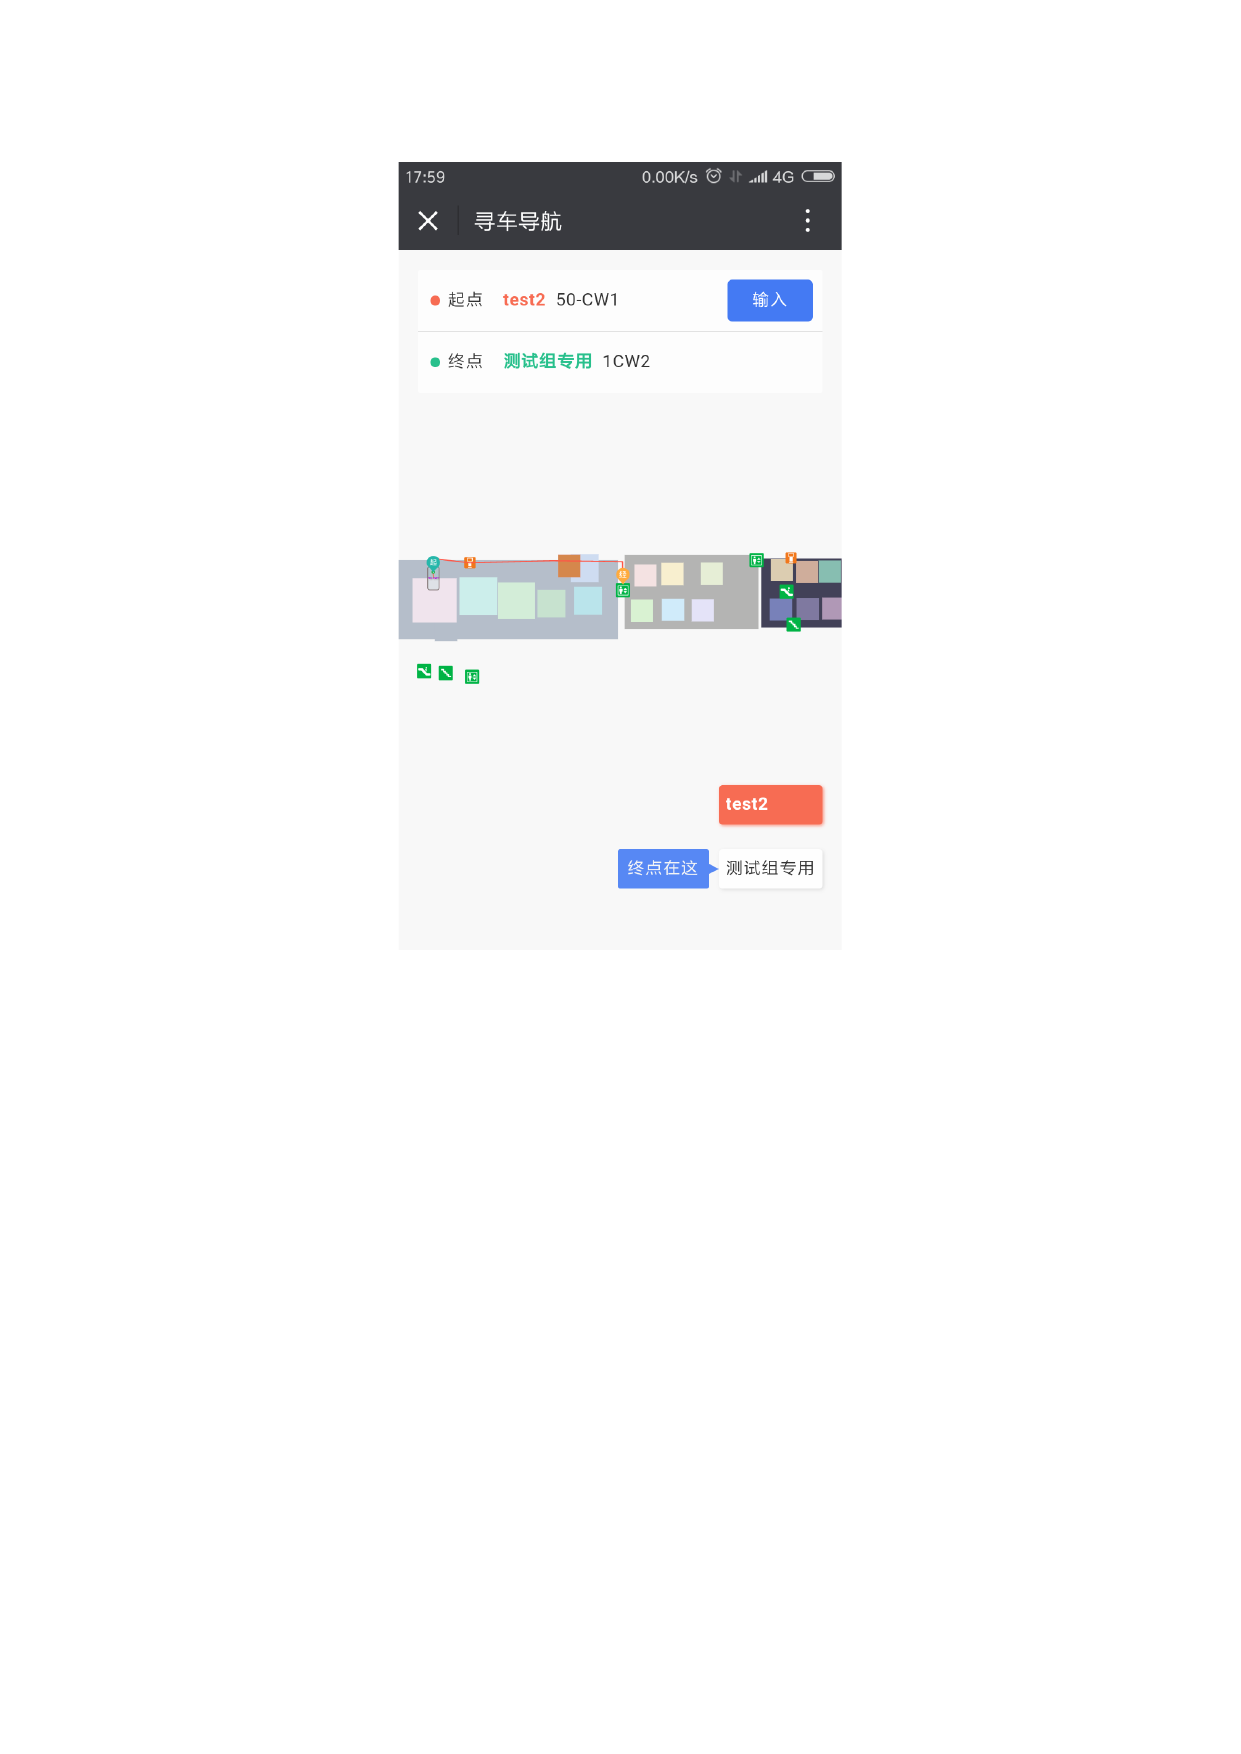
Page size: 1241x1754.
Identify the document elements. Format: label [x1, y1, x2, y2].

picture [398, 162, 842, 950]
